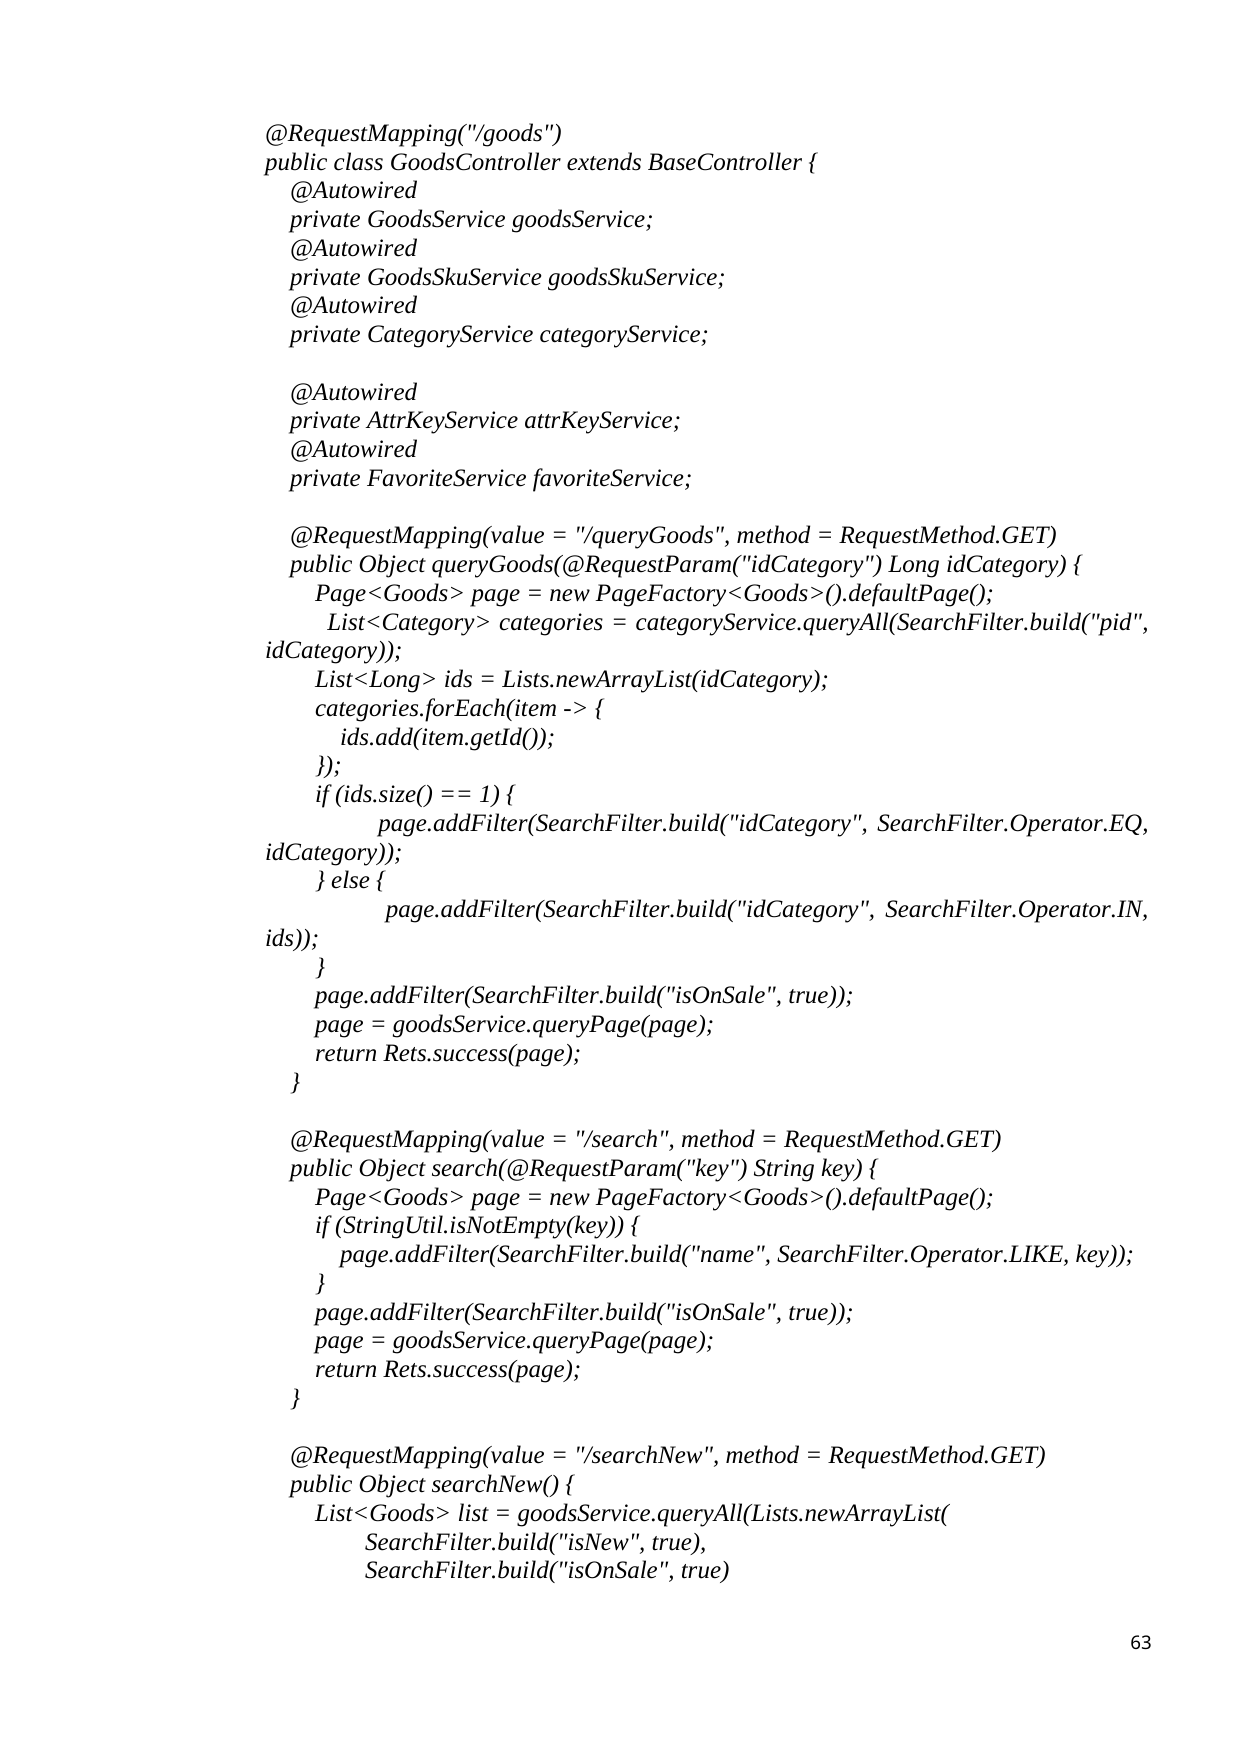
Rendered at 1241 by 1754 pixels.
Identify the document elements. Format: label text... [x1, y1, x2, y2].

text ids.add(item.getId()); [265, 722, 1152, 751]
text page.addFilter(SearchFilter.build("idCategory", SearchFilter.Operator.IN, ids)); [265, 894, 1152, 952]
text @Autowired [265, 434, 1152, 463]
text } [265, 1268, 1152, 1297]
text return Rets.success(page); [265, 1038, 1152, 1067]
text categories.forEach(item -> { [265, 693, 1152, 722]
text private CategoryService categoryService; [265, 319, 1152, 348]
text }); [265, 751, 1152, 779]
text public Object search(@RequestParam("key") String key) { [265, 1153, 1152, 1182]
text @Autowired [265, 291, 1152, 319]
text SearchFilter.build("isOnSale", true) [265, 1556, 1152, 1584]
text @RequestMapping(value = "/searchNew", method = RequestMethod.GET) [265, 1441, 1152, 1469]
text if (ids.size() == 1) { [265, 779, 1152, 808]
text page.addFilter(SearchFilter.build("name", SearchFilter.Operator.LIKE, key)); [265, 1239, 1152, 1268]
text Page<Goods> page = new PageFactory<Goods>().defaultPage(); [265, 1182, 1152, 1211]
text private AttrKeyService attrKeyService; [265, 406, 1152, 434]
text page = goodsService.queryPage(page); [265, 1326, 1152, 1354]
text List<Long> ids = Lists.newArrayList(idCategory); [265, 664, 1152, 693]
text @Autowired [265, 176, 1152, 204]
text public Object queryGoods(@RequestParam("idCategory") Long idCategory) { [265, 549, 1152, 578]
text page = goodsService.queryPage(page); [265, 1009, 1152, 1038]
text page.addFilter(SearchFilter.build("isOnSale", true)); [265, 981, 1152, 1009]
text @RequestMapping(value = "/search", method = RequestMethod.GET) [265, 1124, 1152, 1153]
text } else { [265, 866, 1152, 894]
text private FavoriteService favoriteService; [265, 463, 1152, 492]
text @Autowired [265, 233, 1152, 262]
text SearchFilter.build("isNew", true), [265, 1527, 1152, 1556]
text page.addFilter(SearchFilter.build("idCategory", SearchFilter.Operator.EQ, idCategory)); [265, 808, 1152, 866]
text } [265, 952, 1152, 981]
text private GoodsSkuService goodsSkuService; [265, 262, 1152, 291]
text public class GoodsController extends BaseController { [265, 147, 1152, 176]
text List<Category> categories = categoryService.queryAll(SearchFilter.build("pid", idCategory)); [265, 607, 1152, 664]
text if (StringUtil.isNotEmpty(key)) { [265, 1211, 1152, 1239]
text private GoodsService goodsService; [265, 204, 1152, 233]
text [265, 1498, 1152, 1527]
text } [265, 1383, 1152, 1412]
text return Rets.success(page); [265, 1354, 1152, 1383]
text } [265, 1067, 1152, 1096]
text @RequestMapping(value = "/queryGoods", method = RequestMethod.GET) [265, 521, 1152, 549]
text page.addFilter(SearchFilter.build("isOnSale", true)); [265, 1297, 1152, 1326]
text public Object searchNew() { [265, 1469, 1152, 1498]
text @Autowired [265, 377, 1152, 406]
text Page<Goods> page = new PageFactory<Goods>().defaultPage(); [265, 578, 1152, 607]
text @RequestMapping("/goods") [265, 118, 1152, 147]
